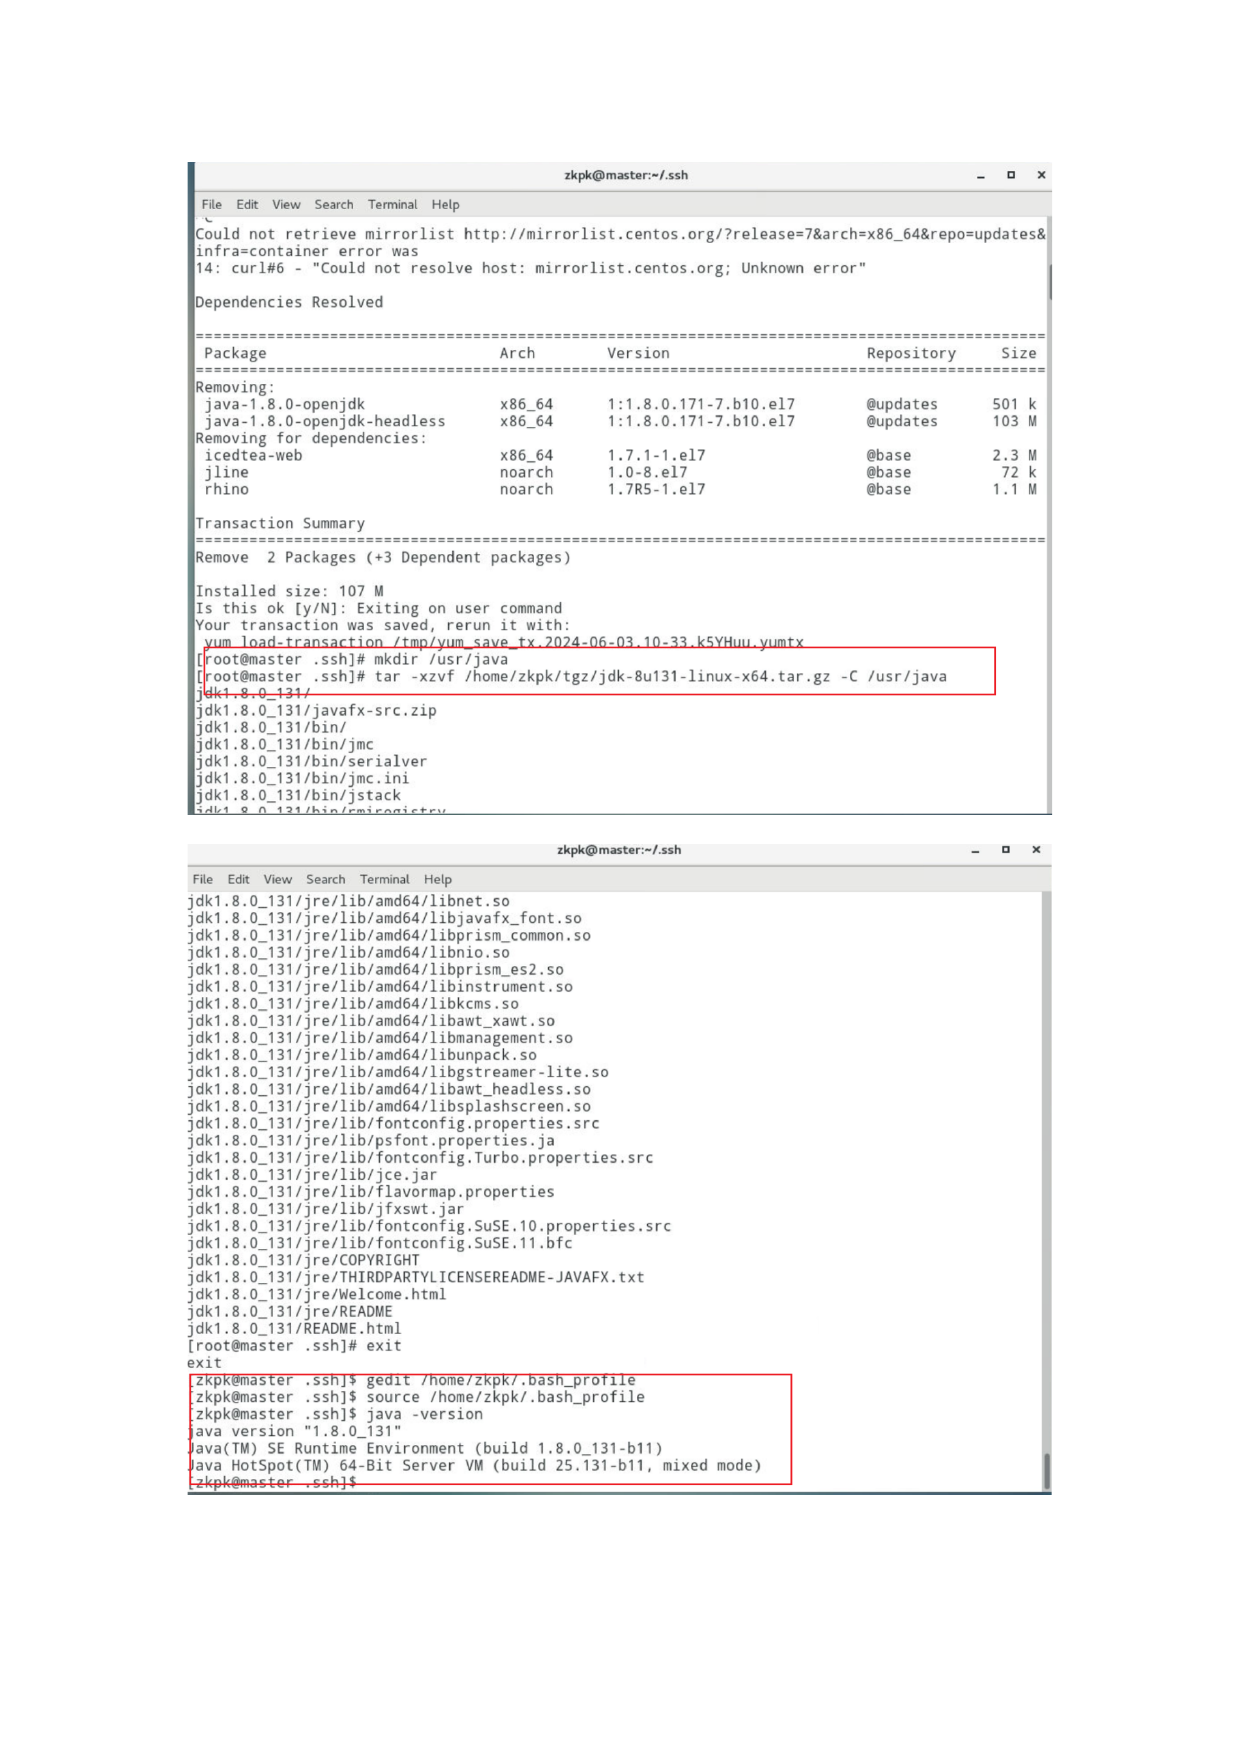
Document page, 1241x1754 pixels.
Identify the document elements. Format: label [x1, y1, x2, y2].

picture [187, 162, 1053, 815]
picture [187, 844, 1052, 1495]
